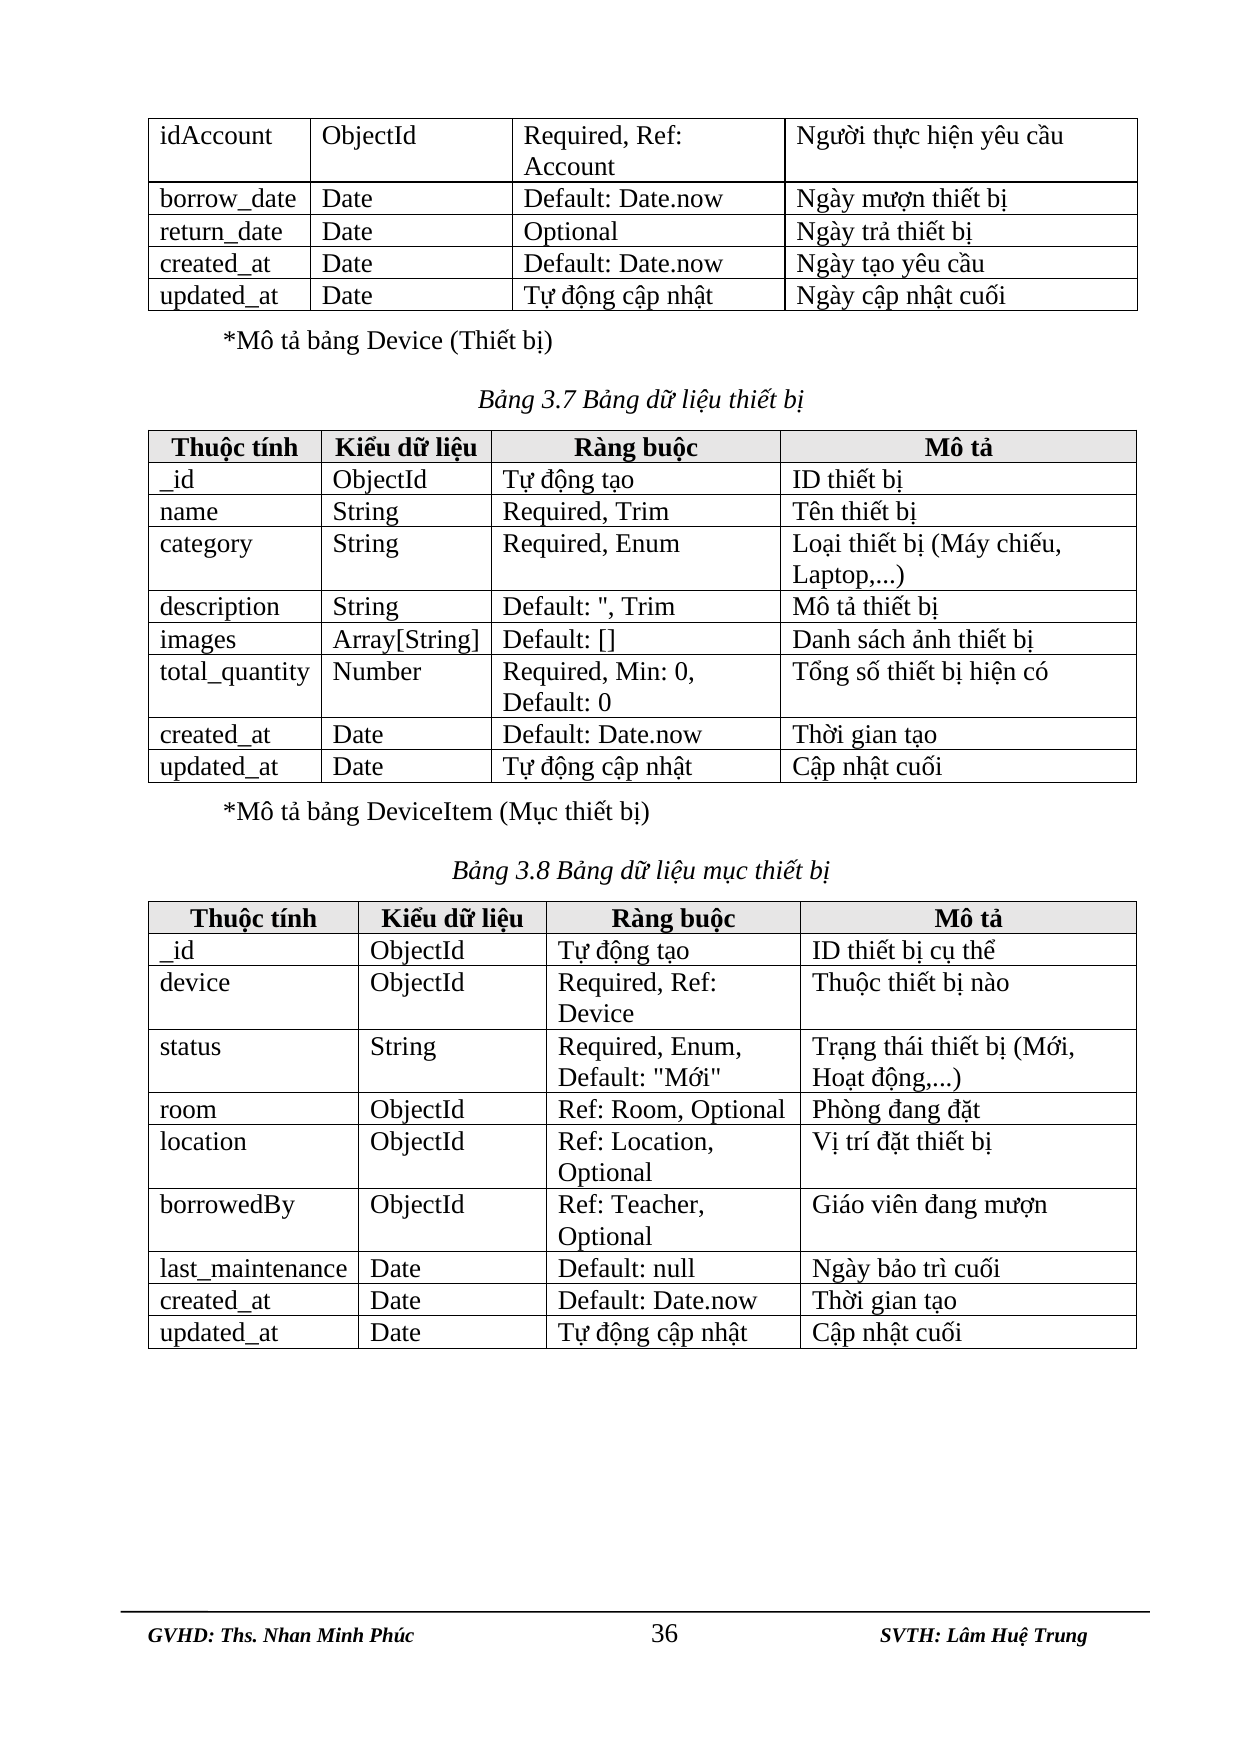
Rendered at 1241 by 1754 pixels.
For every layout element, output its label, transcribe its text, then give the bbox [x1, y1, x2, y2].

table_cell Date [311, 247, 512, 278]
table_cell last_maintenance [149, 1252, 358, 1283]
table_cell Thời gian tạo [801, 1284, 1136, 1315]
table_cell Tự động tạo [547, 934, 800, 965]
table_cell Default: '', Trim [492, 591, 780, 622]
table_header Ràng buộc [547, 902, 800, 933]
text *Mô tả bảng DeviceItem (Mục thiết bị) [148, 795, 1137, 826]
table_cell room [149, 1093, 358, 1124]
table_cell created_at [149, 718, 321, 749]
table_cell String [322, 495, 491, 526]
table_cell Cập nhật cuối [781, 750, 1136, 782]
table_cell Vị trí đặt thiết bị [801, 1125, 1136, 1187]
table_cell Ref: Room, Optional [547, 1093, 800, 1124]
table_cell String [322, 527, 491, 589]
table_cell Required, Ref: Device [547, 966, 800, 1029]
table_cell device [149, 966, 358, 1029]
table_cell Tự động cập nhật [513, 279, 784, 310]
table_cell created_at [149, 247, 310, 278]
table_cell total_quantity [149, 655, 321, 717]
table_cell borrow_date [149, 183, 310, 214]
table_cell Date [322, 750, 491, 782]
table_cell updated_at [149, 279, 310, 310]
table_cell Ngày cập nhật cuối [786, 279, 1137, 310]
table_cell description [149, 591, 321, 622]
table_cell Required, Min: 0, Default: 0 [492, 655, 780, 717]
table_cell String [322, 591, 491, 622]
table_cell Date [311, 215, 512, 246]
table_cell Giáo viên đang mượn [801, 1189, 1136, 1251]
table_cell return_date [149, 215, 310, 246]
table_cell ObjectId [322, 463, 491, 494]
table_cell Date [359, 1252, 546, 1283]
table_cell updated_at [149, 1316, 358, 1347]
table_cell idAccount [149, 119, 310, 181]
text *Mô tả bảng Device (Thiết bị) [148, 324, 1137, 355]
table_cell updated_at [149, 750, 321, 782]
table_cell _id [149, 463, 321, 494]
table_cell Tên thiết bị [781, 495, 1136, 526]
table_cell Mô tả thiết bị [781, 591, 1136, 622]
table_cell ObjectId [359, 1189, 546, 1251]
table_cell Required, Enum [492, 527, 780, 589]
table_cell String [359, 1030, 546, 1092]
table_cell Required, Ref: Account [513, 119, 784, 181]
table_cell ObjectId [311, 119, 512, 181]
table_header Thuộc tính [149, 902, 358, 933]
table_cell Date [311, 183, 512, 214]
table_cell Required, Enum, Default: "Mới" [547, 1030, 800, 1092]
table_header Ràng buộc [492, 431, 780, 462]
table_cell status [149, 1030, 358, 1092]
table_cell Default: Date.now [492, 718, 780, 749]
table_cell Tự động cập nhật [492, 750, 780, 782]
table_cell Thời gian tạo [781, 718, 1136, 749]
table_cell ID thiết bị [781, 463, 1136, 494]
table_cell Ngày trả thiết bị [786, 215, 1137, 246]
table_cell Phòng đang đặt [801, 1093, 1136, 1124]
table_cell Tự động tạo [492, 463, 780, 494]
table_header Thuộc tính [149, 431, 321, 462]
table_cell Default: Date.now [513, 247, 784, 278]
table_cell Date [359, 1316, 546, 1347]
table_cell Required, Trim [492, 495, 780, 526]
table_cell Date [322, 718, 491, 749]
table_cell ID thiết bị cụ thể [801, 934, 1136, 965]
table_cell Default: Date.now [547, 1284, 800, 1315]
table_cell ObjectId [359, 1125, 546, 1187]
table_cell Trạng thái thiết bị (Mới, Hoạt động,...) [801, 1030, 1136, 1092]
table_cell _id [149, 934, 358, 965]
table_header Kiểu dữ liệu [322, 431, 491, 462]
table_cell location [149, 1125, 358, 1187]
table_cell Default: [] [492, 623, 780, 654]
table_cell Ref: Location, Optional [547, 1125, 800, 1187]
table_cell category [149, 527, 321, 589]
table_cell Tổng số thiết bị hiện có [781, 655, 1136, 717]
table_cell Ngày tạo yêu cầu [786, 247, 1137, 278]
table_cell Optional [513, 215, 784, 246]
table_cell Default: Date.now [513, 183, 784, 214]
table_cell Array[String] [322, 623, 491, 654]
table_cell Date [311, 279, 512, 310]
table_cell ObjectId [359, 934, 546, 965]
table_cell images [149, 623, 321, 654]
table_cell ObjectId [359, 966, 546, 1029]
table_cell Danh sách ảnh thiết bị [781, 623, 1136, 654]
table_cell Ngày mượn thiết bị [786, 183, 1137, 214]
table_header Kiểu dữ liệu [359, 902, 546, 933]
table_cell Date [359, 1284, 546, 1315]
table_header Mô tả [801, 902, 1136, 933]
table_cell Thuộc thiết bị nào [801, 966, 1136, 1029]
table_cell ObjectId [359, 1093, 546, 1124]
table_cell Loại thiết bị (Máy chiếu, Laptop,...) [781, 527, 1136, 589]
table_cell Người thực hiện yêu cầu [786, 119, 1137, 181]
table_cell borrowedBy [149, 1189, 358, 1251]
table_cell Ref: Teacher, Optional [547, 1189, 800, 1251]
table_cell Number [322, 655, 491, 717]
table_cell Cập nhật cuối [801, 1316, 1136, 1347]
table_header Mô tả [781, 431, 1136, 462]
table_cell Ngày bảo trì cuối [801, 1252, 1136, 1283]
table_cell Tự động cập nhật [547, 1316, 800, 1347]
table_cell Default: null [547, 1252, 800, 1283]
table_cell name [149, 495, 321, 526]
table_cell created_at [149, 1284, 358, 1315]
